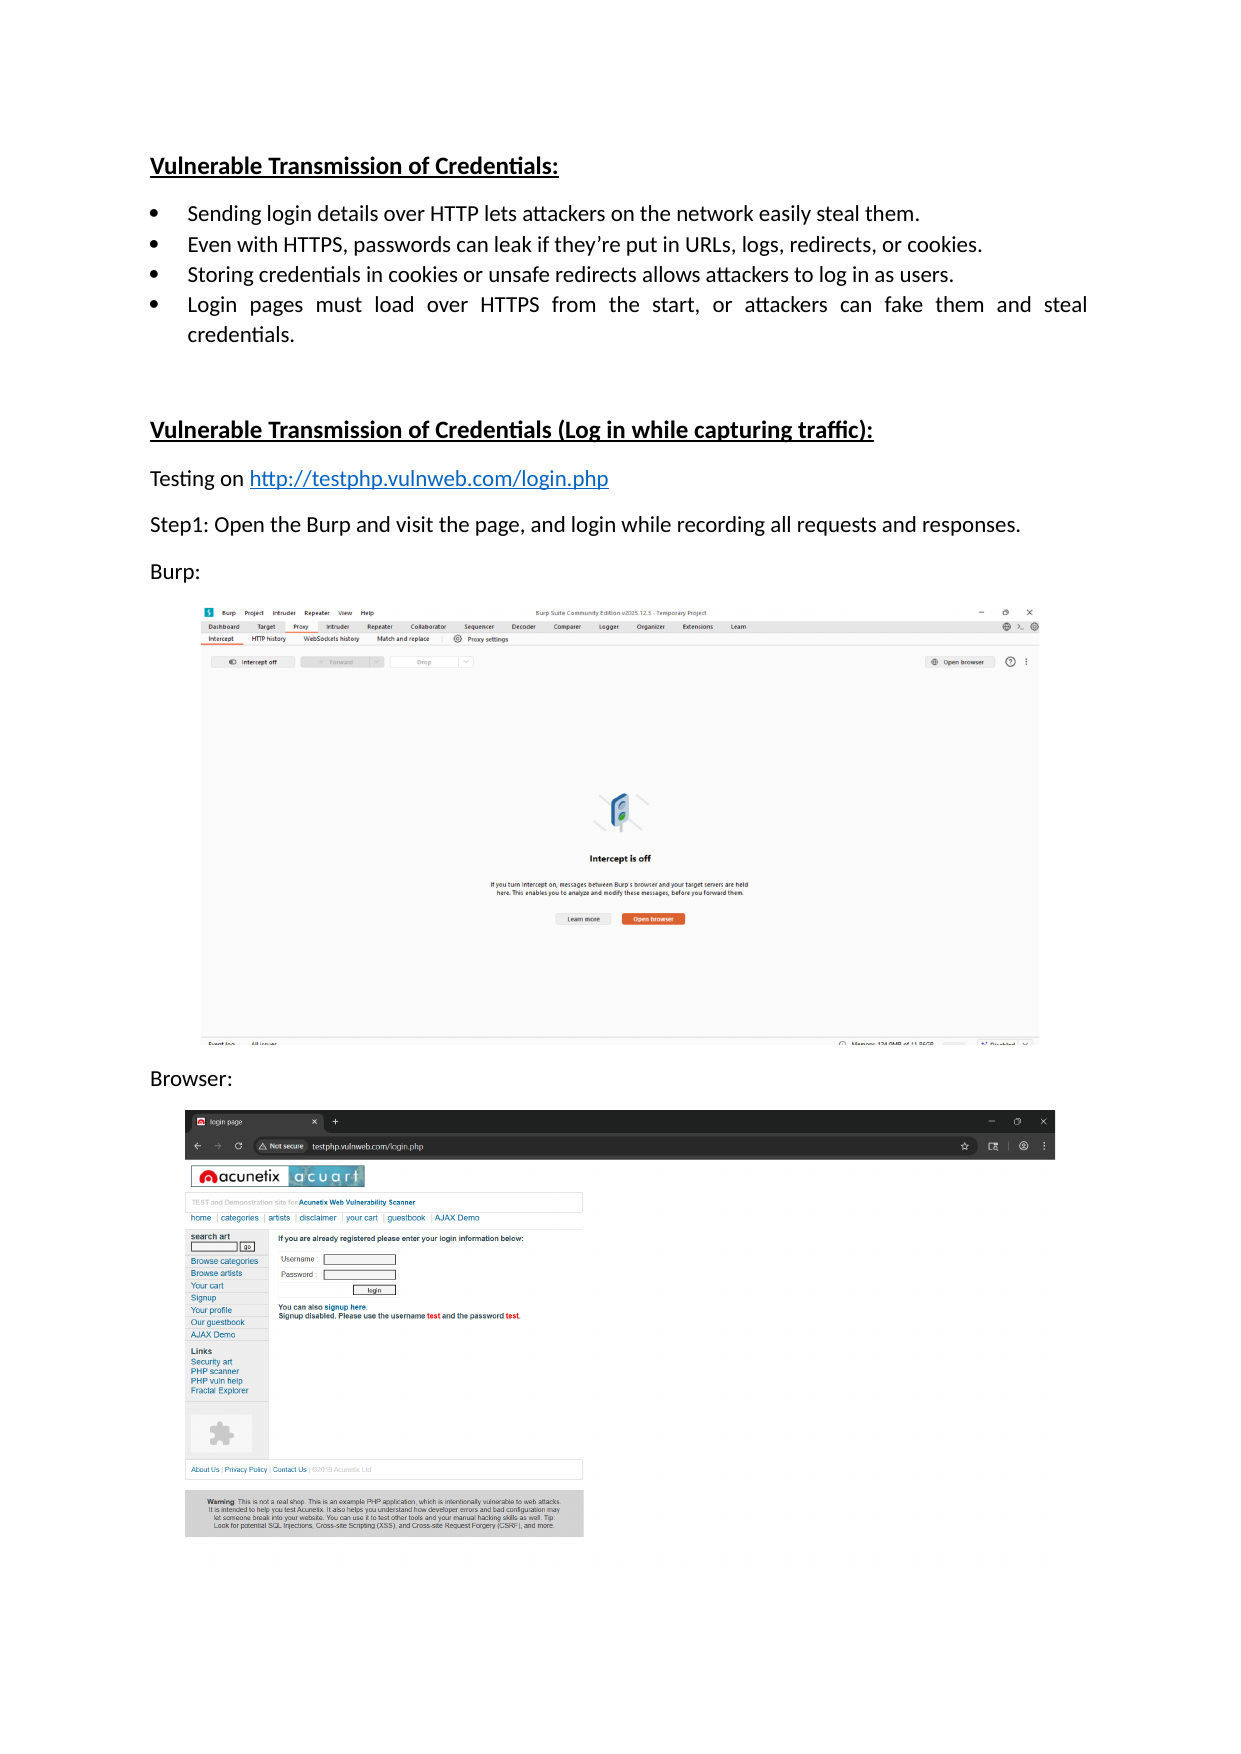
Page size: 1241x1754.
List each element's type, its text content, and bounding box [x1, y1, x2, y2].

text Browser: [150, 1064, 1090, 1092]
picture [200, 604, 1040, 1045]
text Vulnerable Transmission of Credentials: [150, 150, 1090, 181]
picture [185, 1110, 1055, 1568]
list Sending login details over HTTP lets attackers on the network easily steal them. [150, 199, 1090, 228]
text Testing on http://testphp.vulnweb.com/login.php [150, 464, 1090, 492]
list Even with HTTPS, passwords can leak if they’re put in URLs, logs, redirects, or cookies. [150, 230, 1090, 258]
list Login pages must load over HTTPS from the start, or attackers can fake them and steal credentials. [150, 290, 1090, 348]
list Storing credentials in cookies or unsafe redirects allows attackers to log in as users. [150, 260, 1090, 288]
text Burp: [150, 557, 1090, 586]
text Step1: Open the Burp and visit the page, and login while recording all requests and responses. [150, 511, 1090, 539]
text Vulnerable Transmission of Credentials (Log in while capturing traffic): [150, 414, 1090, 445]
